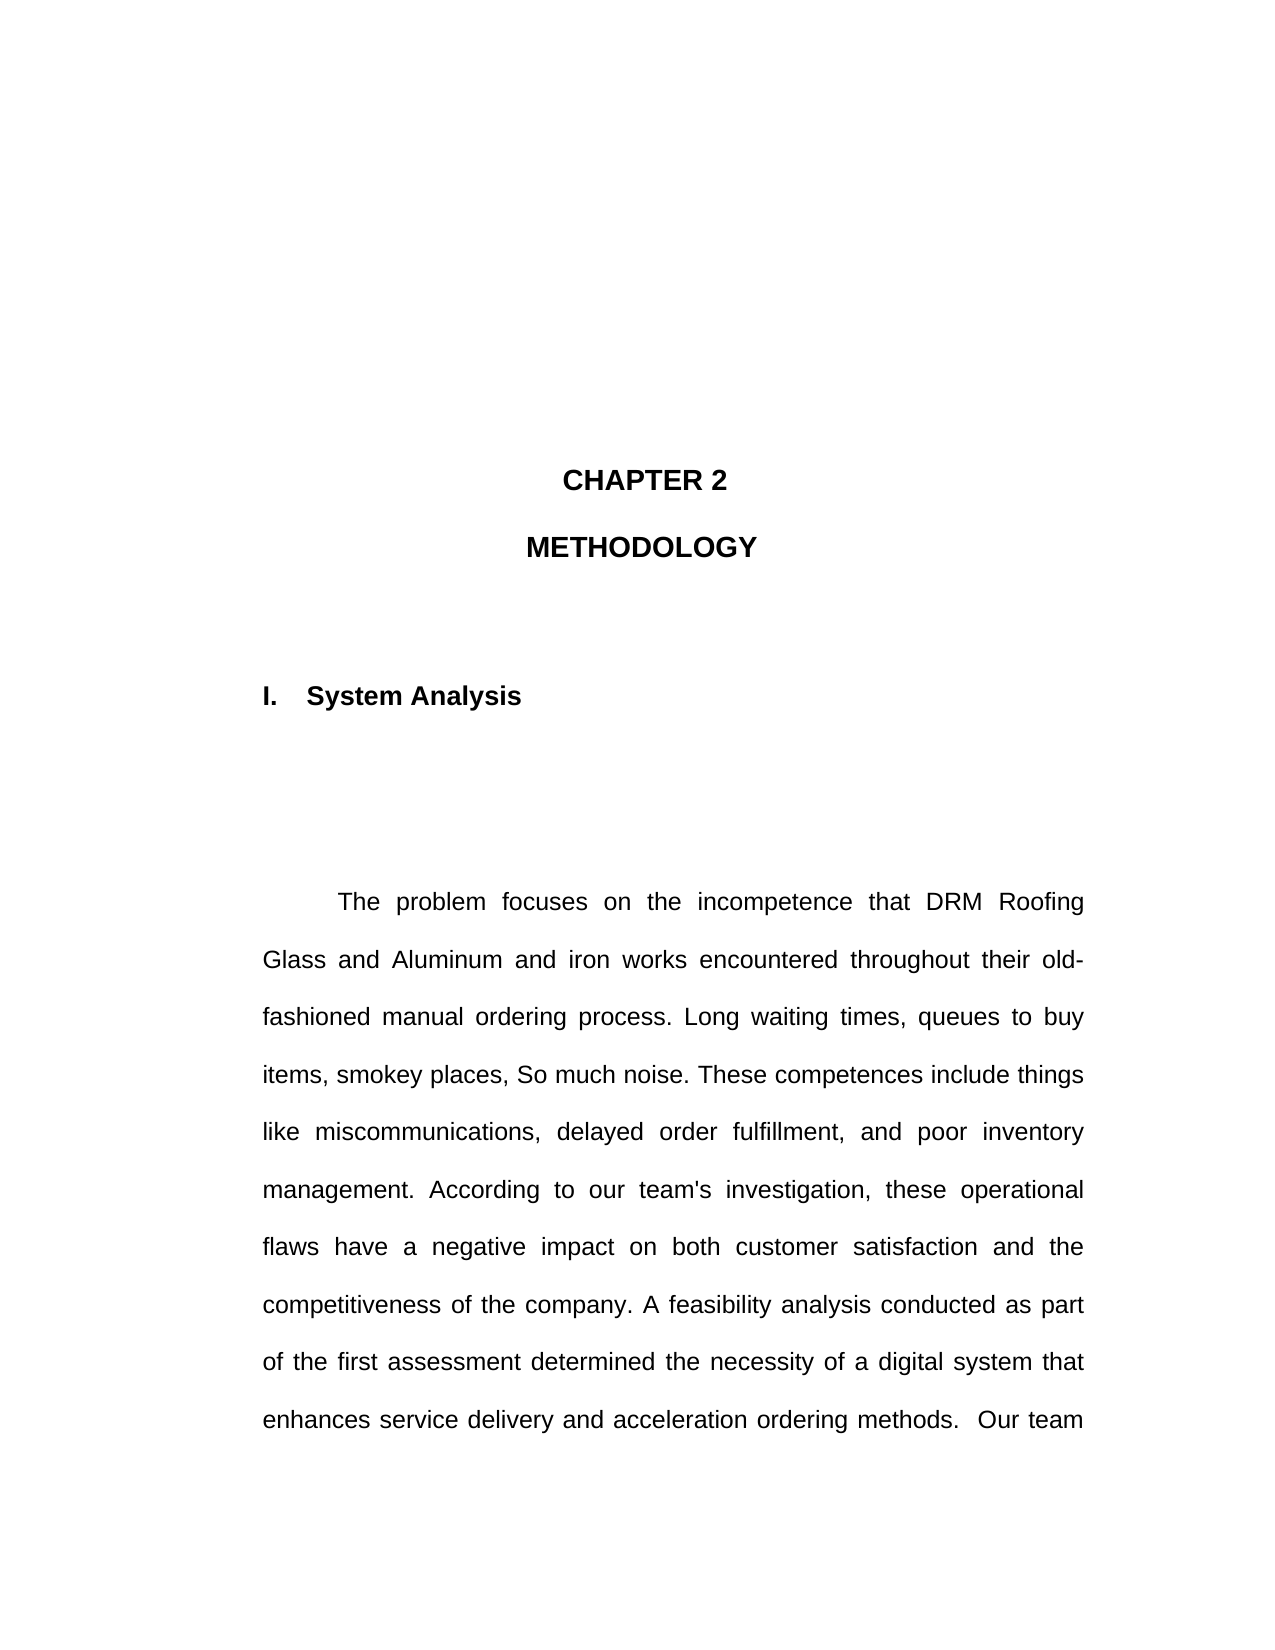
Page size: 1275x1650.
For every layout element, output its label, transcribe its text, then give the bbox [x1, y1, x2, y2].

list System Analysis [262, 680, 1088, 711]
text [262, 887, 1085, 1433]
text METHODOLOGY [262, 531, 1088, 564]
text CHAPTER 2 [487, 463, 1088, 497]
